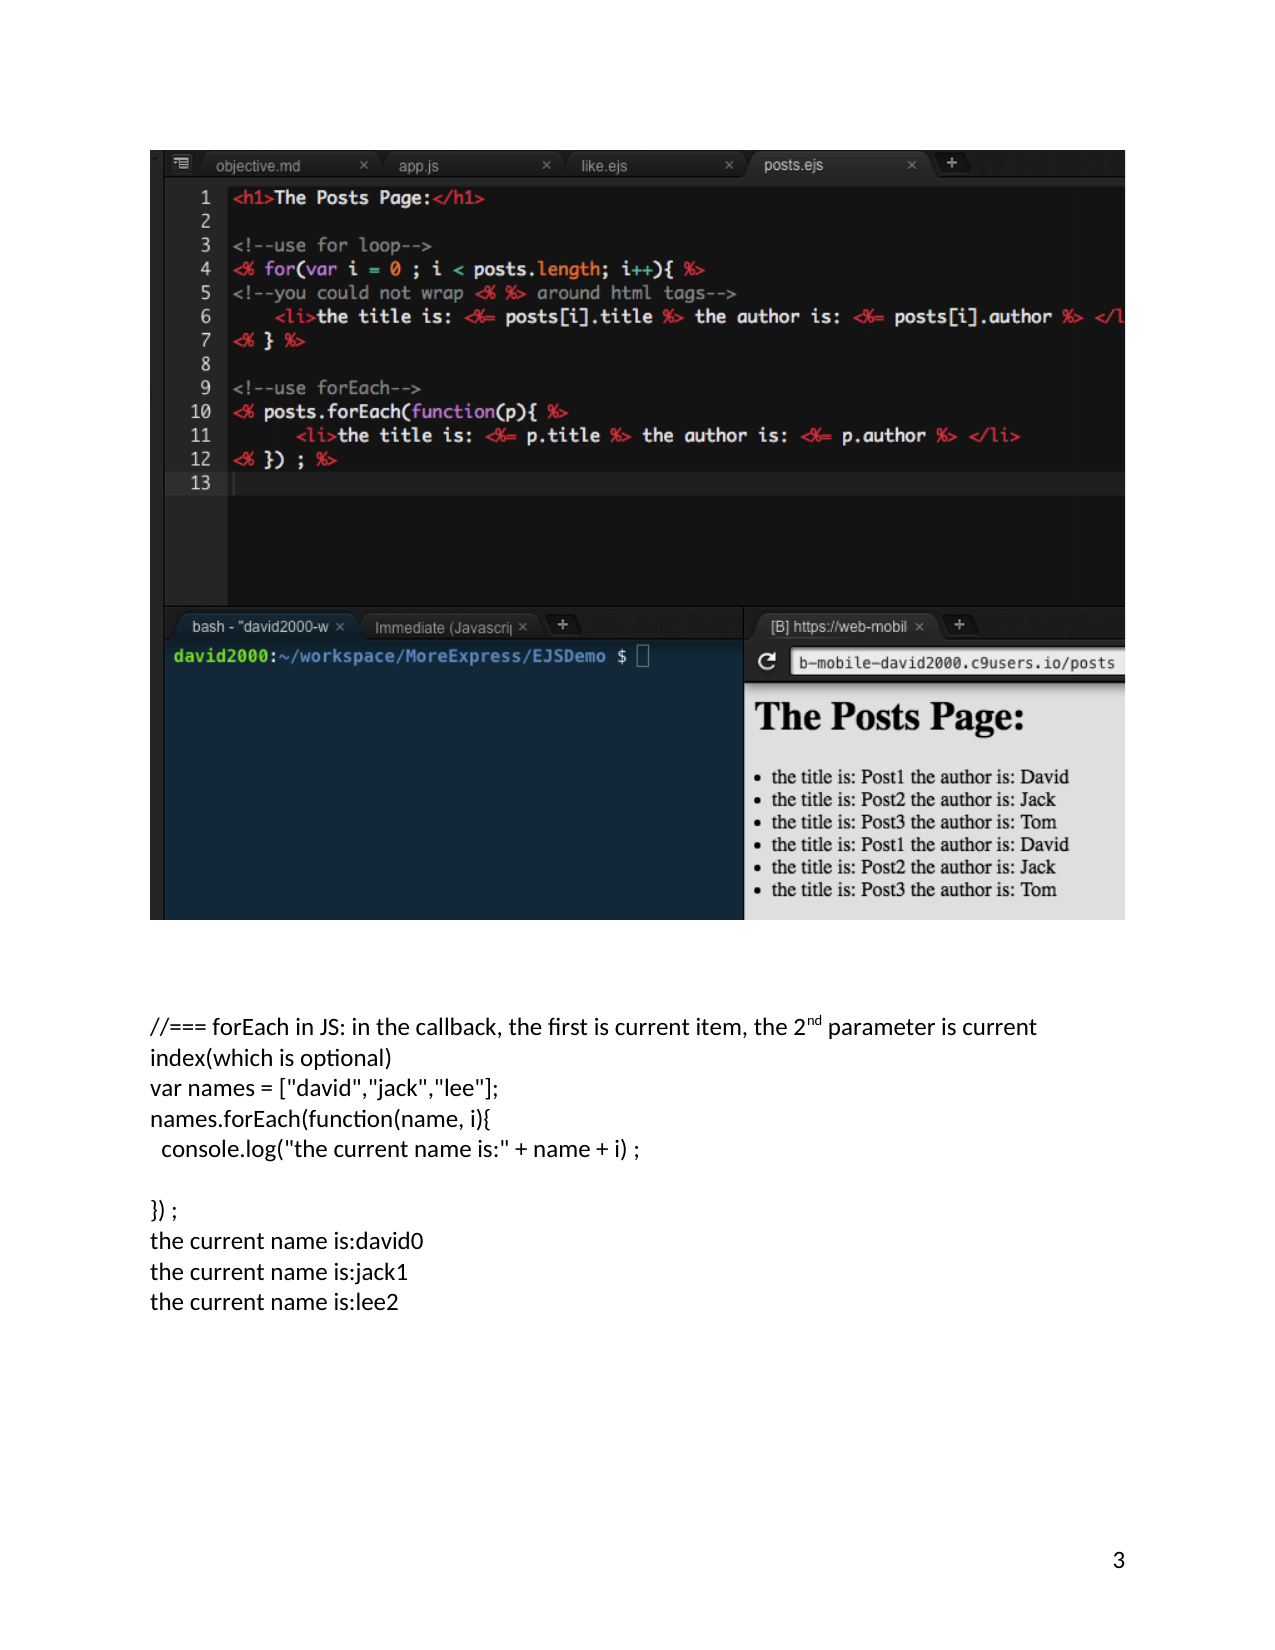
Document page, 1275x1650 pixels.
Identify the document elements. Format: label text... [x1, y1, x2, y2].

text names.forEach(function(name, i){ [150, 1103, 1125, 1134]
text //=== forEach in JS: in the callback, the first is current item, the 2nd parameter is current index(which is optional) [150, 1012, 1125, 1073]
text console.log("the current name is:" + name + i) ; [150, 1134, 1125, 1164]
text the current name is:lee2 [150, 1286, 1125, 1317]
text }) ; [150, 1195, 1125, 1225]
text the current name is:jack1 [150, 1256, 1125, 1286]
text var names = ["david","jack","lee"]; [150, 1073, 1125, 1103]
picture [150, 150, 1125, 920]
text the current name is:david0 [150, 1225, 1125, 1256]
